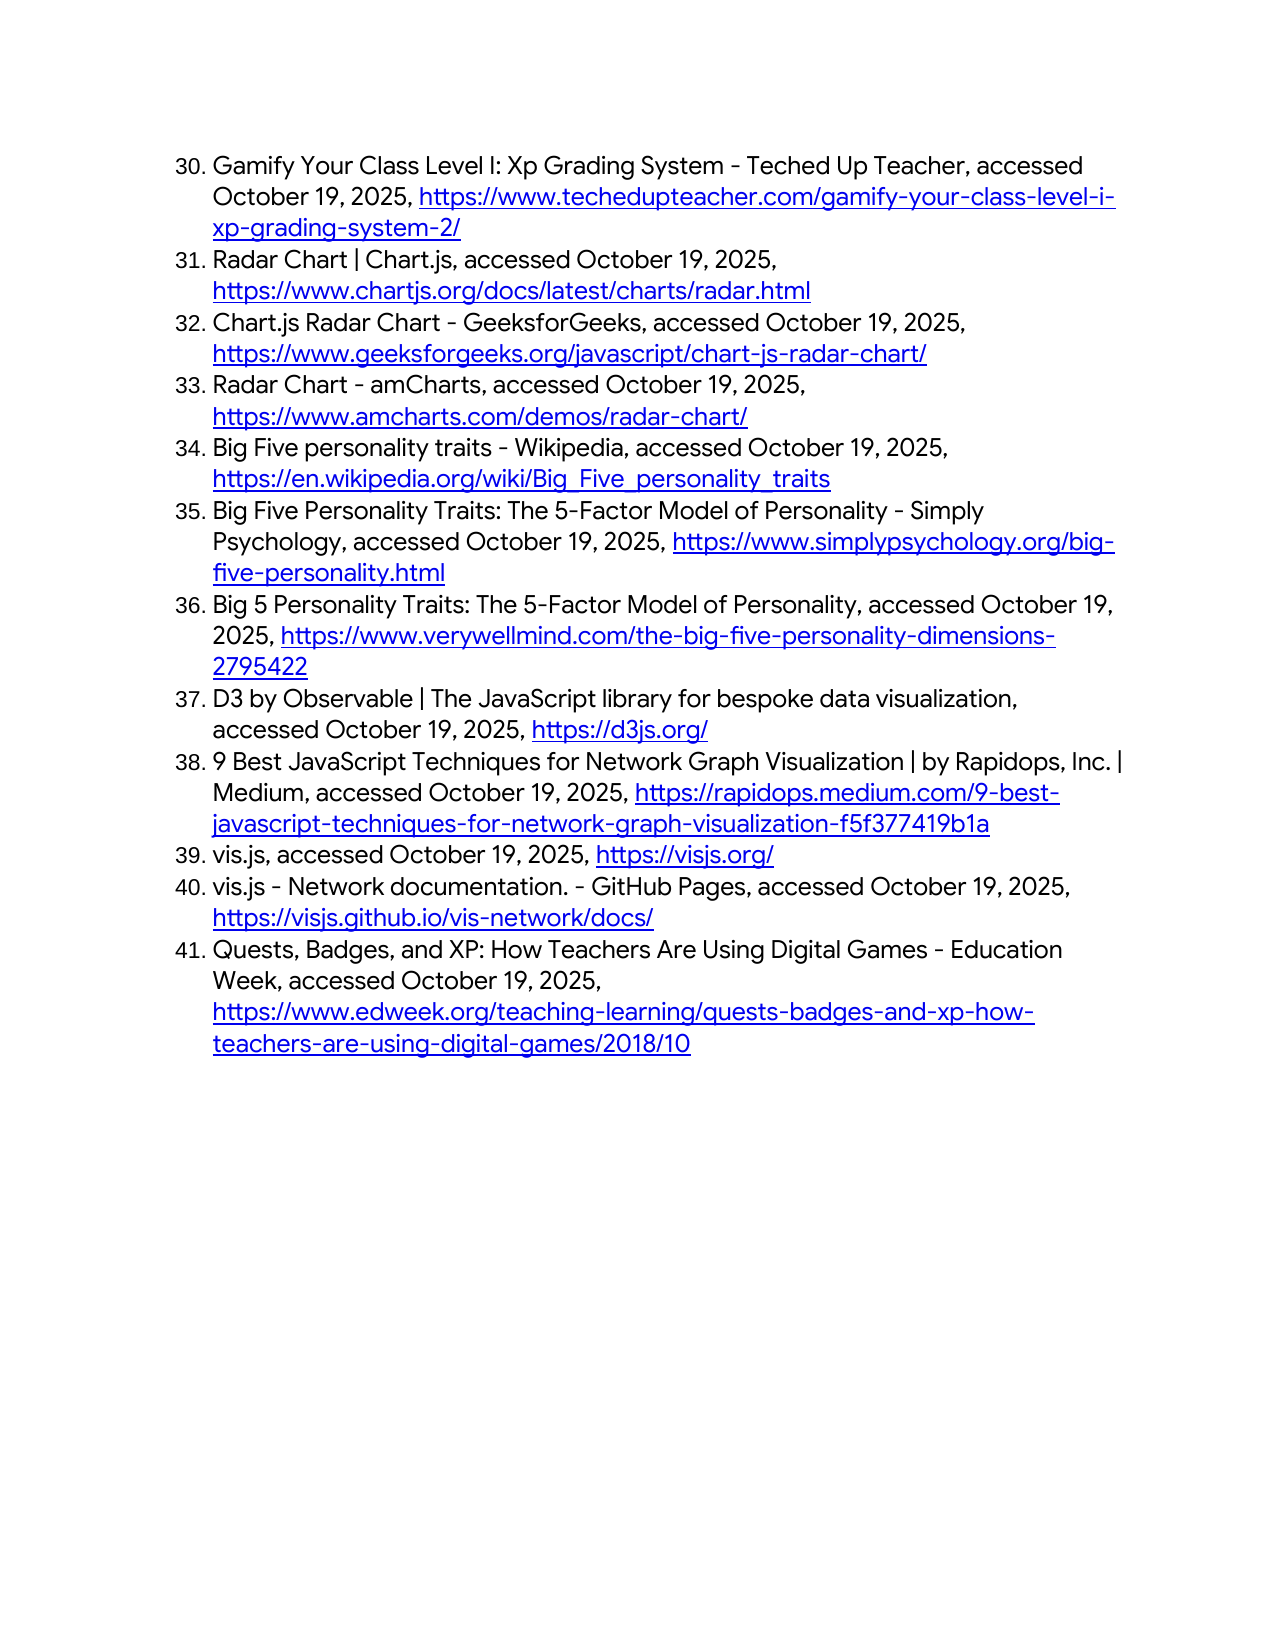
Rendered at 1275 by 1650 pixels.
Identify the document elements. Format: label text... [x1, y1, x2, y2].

list vis.js - Network documentation. - GitHub Pages, accessed October 19, 2025, https://visjs.github.io/vis-network/docs/ [175, 871, 1125, 934]
list 9 Best JavaScript Techniques for Network Graph Visualization | by Rapidops, Inc. | Medium, accessed October 19, 2025, https://rapidops.medium.com/9-best-javascript-techniques-for-network-graph-visualization-f5f377419b1a [175, 746, 1125, 840]
list Quests, Badges, and XP: How Teachers Are Using Digital Games - Education Week, accessed October 19, 2025, https://www.edweek.org/teaching-learning/quests-badges-and-xp-how-teachers-are-using-digital-games/2018/10 [175, 934, 1125, 1059]
list Gamify Your Class Level I: Xp Grading System - Teched Up Teacher, accessed October 19, 2025, https://www.techedupteacher.com/gamify-your-class-level-i-xp-grading-system-2/ [175, 150, 1125, 244]
list Big Five Personality Traits: The 5-Factor Model of Personality - Simply Psychology, accessed October 19, 2025, https://www.simplypsychology.org/big-five-personality.html [175, 495, 1125, 589]
list Radar Chart | Chart.js, accessed October 19, 2025, https://www.chartjs.org/docs/latest/charts/radar.html [175, 244, 1125, 307]
list D3 by Observable | The JavaScript library for bespoke data visualization, accessed October 19, 2025, https://d3js.org/ [175, 683, 1125, 746]
list Chart.js Radar Chart - GeeksforGeeks, accessed October 19, 2025, https://www.geeksforgeeks.org/javascript/chart-js-radar-chart/ [175, 307, 1125, 369]
list Big 5 Personality Traits: The 5-Factor Model of Personality, accessed October 19, 2025, https://www.verywellmind.com/the-big-five-personality-dimensions-2795422 [175, 589, 1125, 683]
list Big Five personality traits - Wikipedia, accessed October 19, 2025, https://en.wikipedia.org/wiki/Big_Five_personality_traits [175, 432, 1125, 495]
list Radar Chart - amCharts, accessed October 19, 2025, https://www.amcharts.com/demos/radar-chart/ [175, 369, 1125, 432]
list vis.js, accessed October 19, 2025, https://visjs.org/ [175, 840, 1125, 871]
